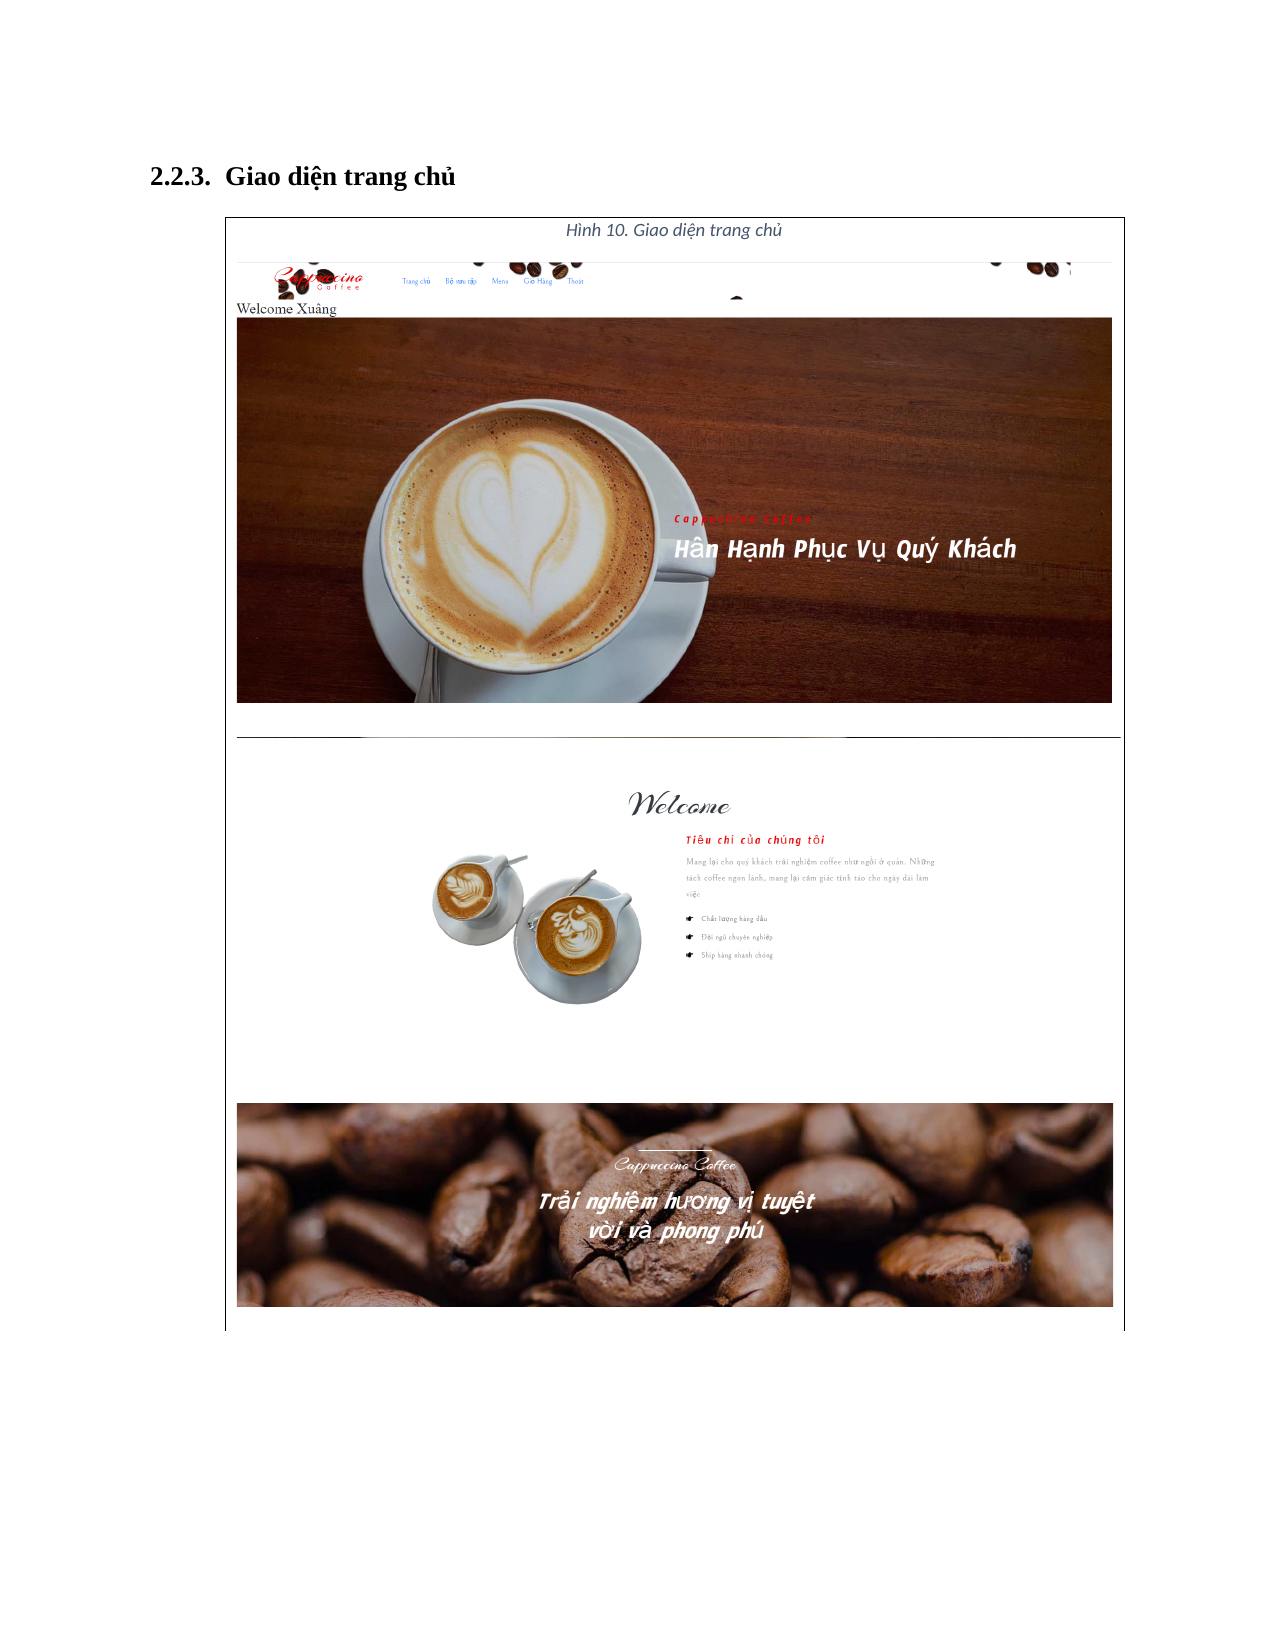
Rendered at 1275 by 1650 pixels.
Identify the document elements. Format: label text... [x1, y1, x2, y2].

picture [236, 261, 1112, 703]
table_cell [226, 727, 1124, 1091]
table_header Hình 10. Giao diện trang chủ [226, 218, 1124, 727]
list Giao diện trang chủ [150, 160, 1125, 192]
table_cell [226, 1091, 1124, 1331]
picture [236, 1101, 1114, 1307]
picture [236, 737, 1121, 1067]
